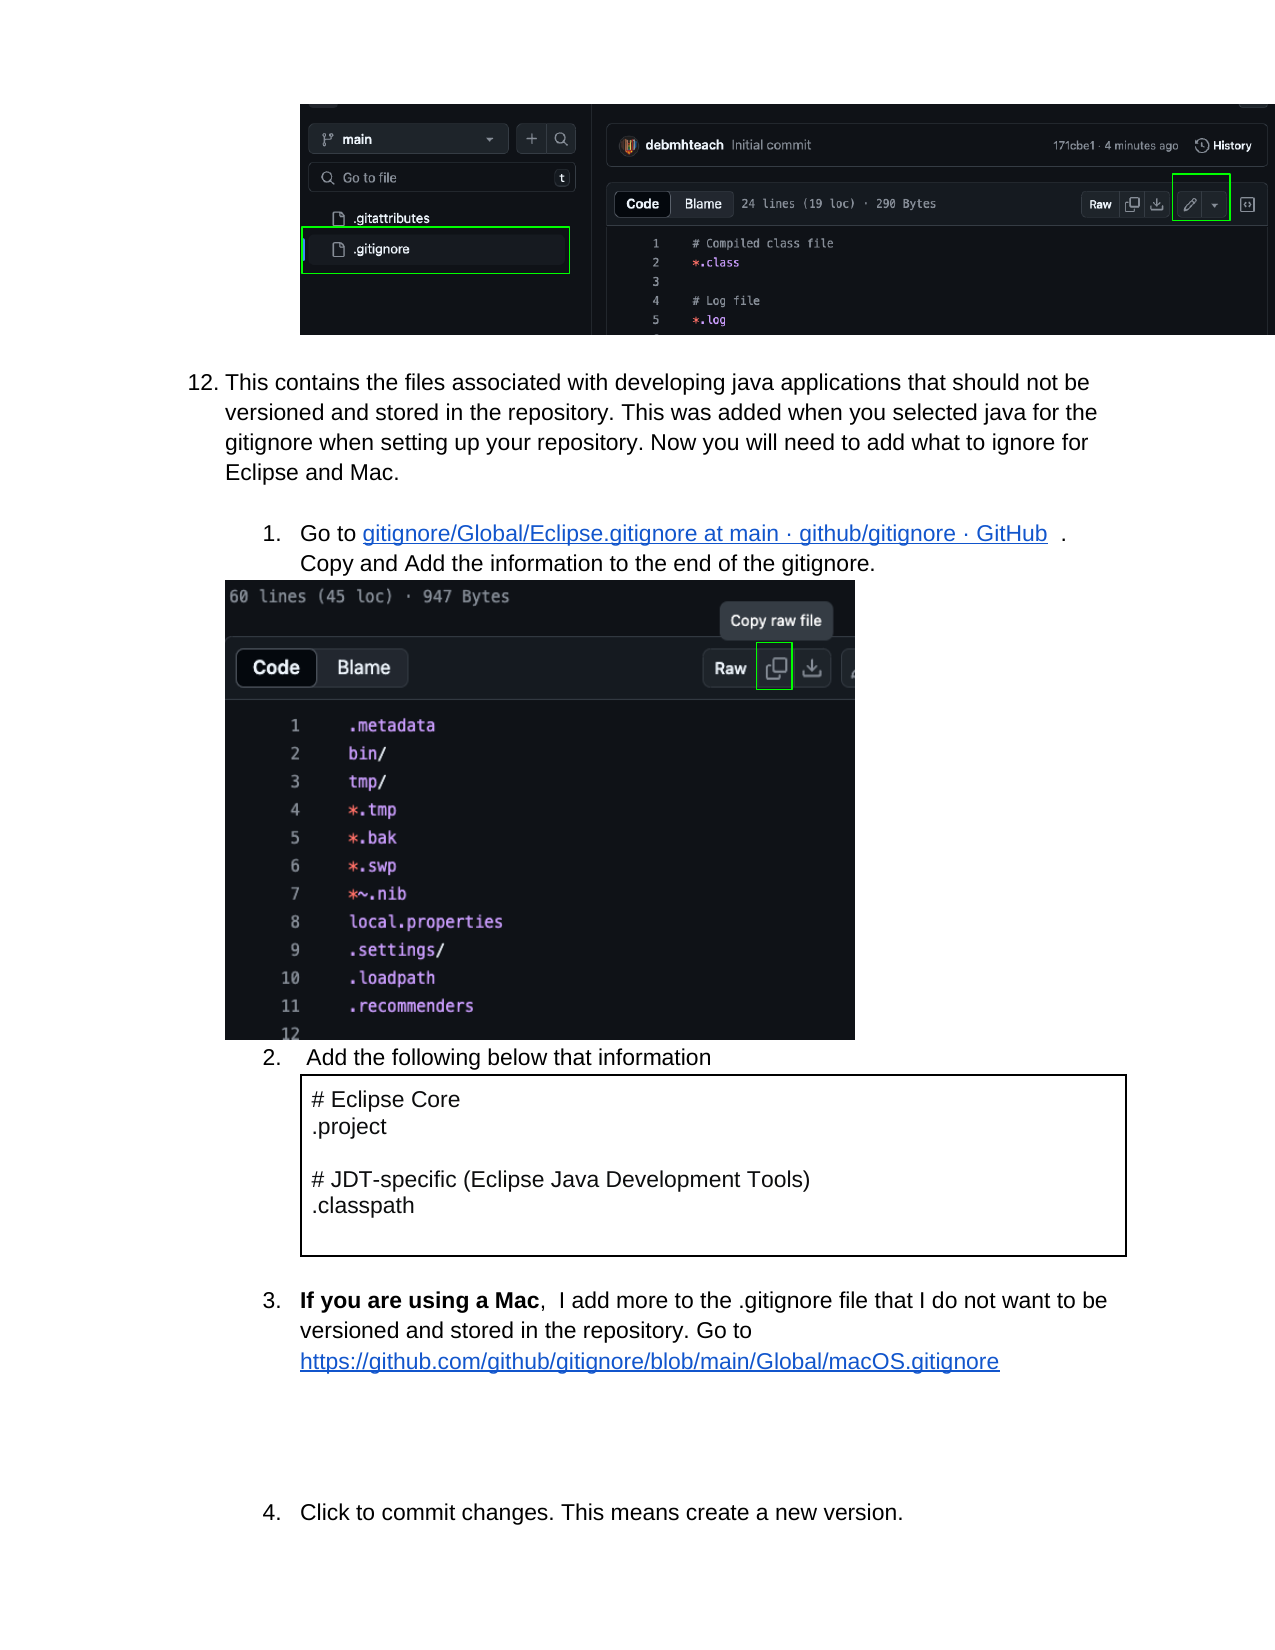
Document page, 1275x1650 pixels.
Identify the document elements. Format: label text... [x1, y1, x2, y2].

list Click to commit changes. This means create a new version. [262, 1499, 1125, 1525]
list If you are using a Mac, I add more to the .gitignore file that I do not want to be versioned and stored in the repository. Go to https://github.com/github/gitignore/blob/main/Global/macOS.gitignore [262, 1287, 1125, 1374]
list This contains the files associated with developing java applications that should not be versioned and stored in the repository. This was added when you selected java for the gitignore when setting up your repository. Now you will need to add what to ignore for Eclipse and Mac. [187, 369, 1125, 486]
list Go to gitignore/Global/Eclipse.gitignore at main · github/gitignore · GitHub . Copy and Add the information to the end of the gitignore. [262, 520, 1125, 576]
list Add the following below that information [262, 1044, 1125, 1070]
picture [300, 104, 1275, 335]
picture [225, 580, 855, 1040]
